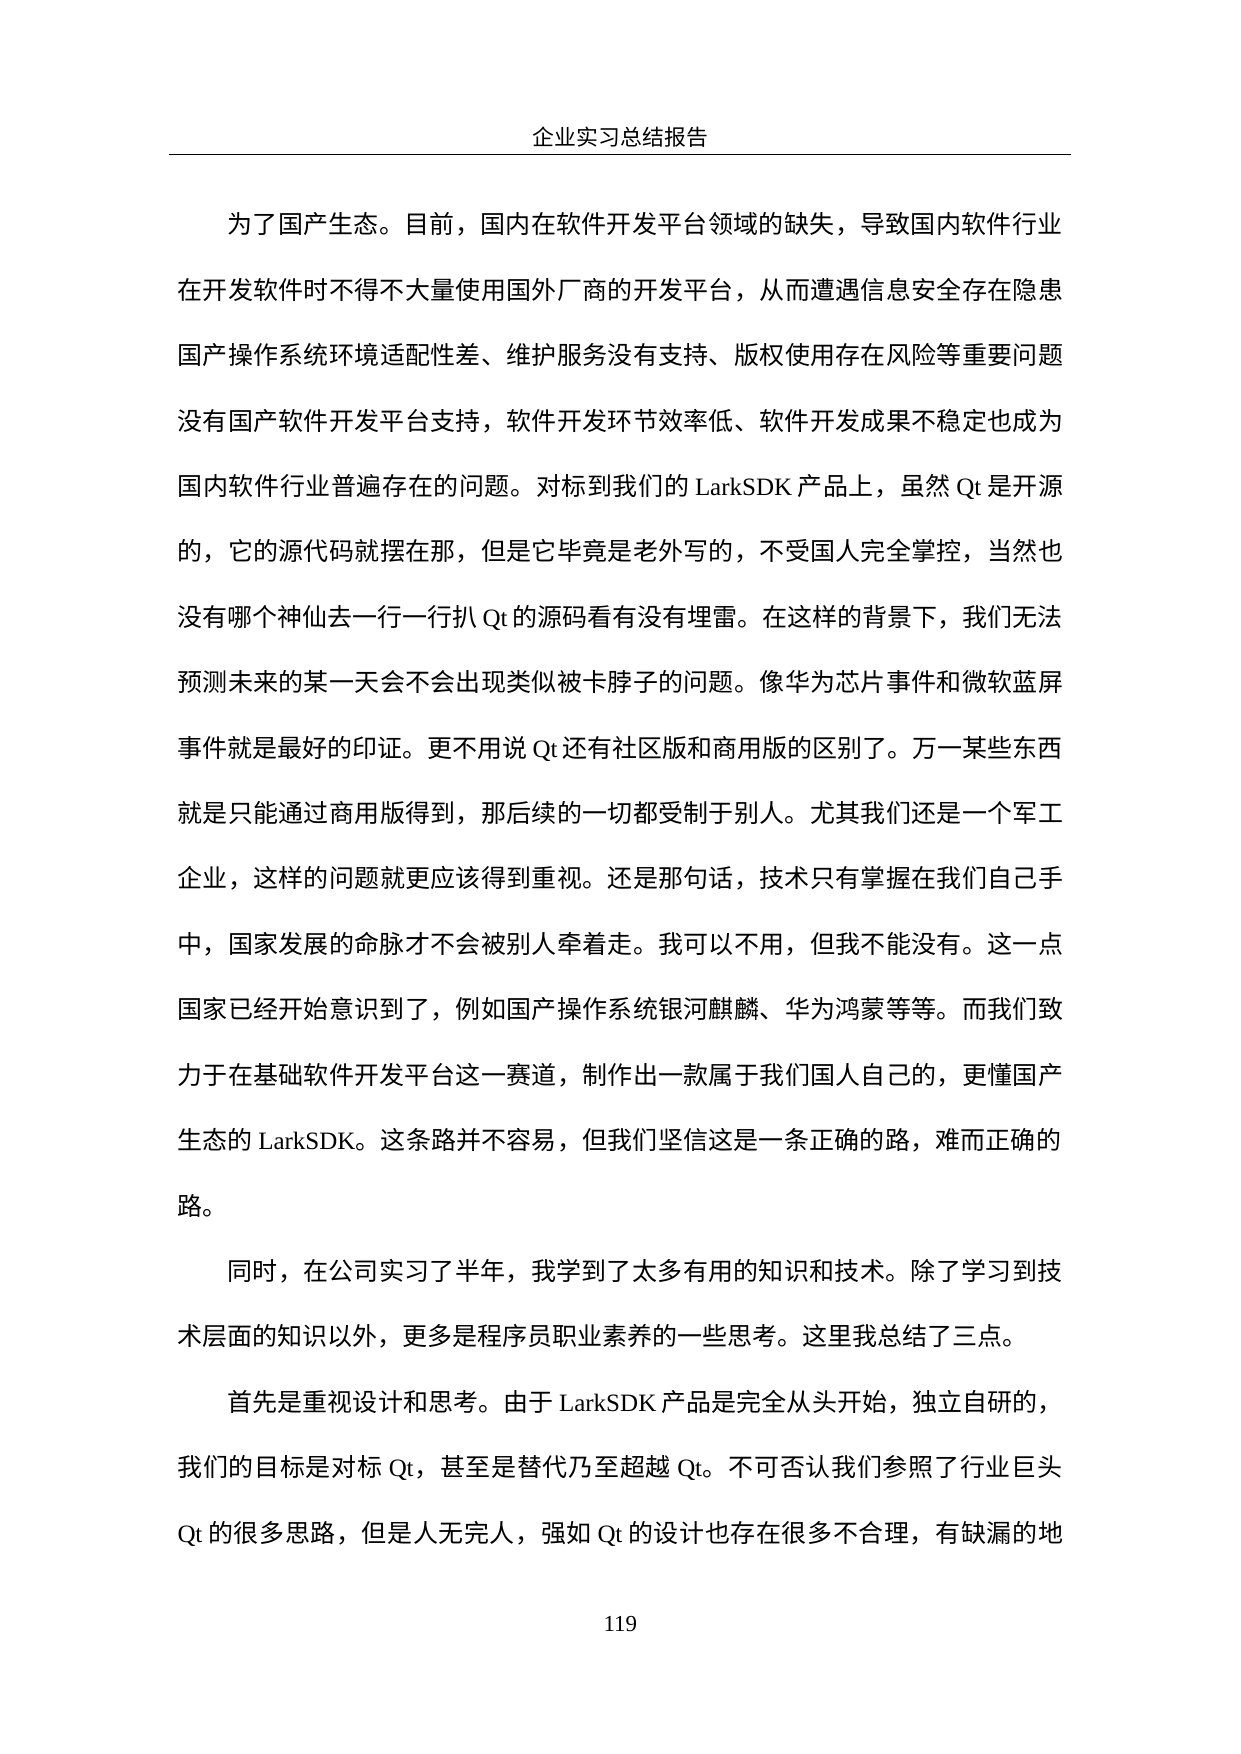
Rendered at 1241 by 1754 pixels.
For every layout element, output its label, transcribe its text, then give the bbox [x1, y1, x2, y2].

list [177, 1498, 1063, 1564]
list 同时，在公司实习了半年，我学到了太多有用的知识和技术。除了学习到技术层面的知识以外，更多是程序员职业素养的一些思考。这里我总结了三点。 [177, 1368, 1063, 1498]
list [177, 190, 1063, 321]
list 为了国产生态。目前，国内在软件开发平台领域的缺失，导致国内软件行业在开发软件时不得不大量使用国外厂商的开发平台，从而遭遇信息安全存在隐患、国产操作系统环境适配性差、维护服务没有支持、版权使用存在风险等重要问题，没有国产软件开发平台支持，软件开发环节效率低、软件开发成果不稳定也成为国内软件行业普遍存在的问题。对标到我们的LarkSDK产品上，虽然Qt是开源的，它的源代码就摆在那，但是它毕竟是老外写的，不受国人完全掌控，当然也没有哪个神仙去一行一行扒Qt的源码看有没有埋雷。在这样的背景下，我们无法预测未来的某一天会不会出现类似被卡脖子的问题。像华为芯片事件和微软蓝屏事件就是最好的印证。更不用说Qt还有社区版和商用版的区别了。万一某些东西就是只能通过商用版得到，那后续的一切都受制于别人。尤其我们还是一个军工企业，这样的问题就更应该得到重视。还是那句话，技术只有掌握在我们自己手中，国家发展的命脉才不会被别人牵着走。我可以不用，但我不能没有。这一点国家已经开始意识到了，例如国产操作系统银河麒麟、华为鸿蒙等等。而我们致力于在基础软件开发平台这一赛道，制作出一款属于我们国人自己的，更懂国产生态的LarkSDK。这条路并不容易，但我们坚信这是一条正确的路，难而正确的路。 [177, 321, 1063, 1368]
